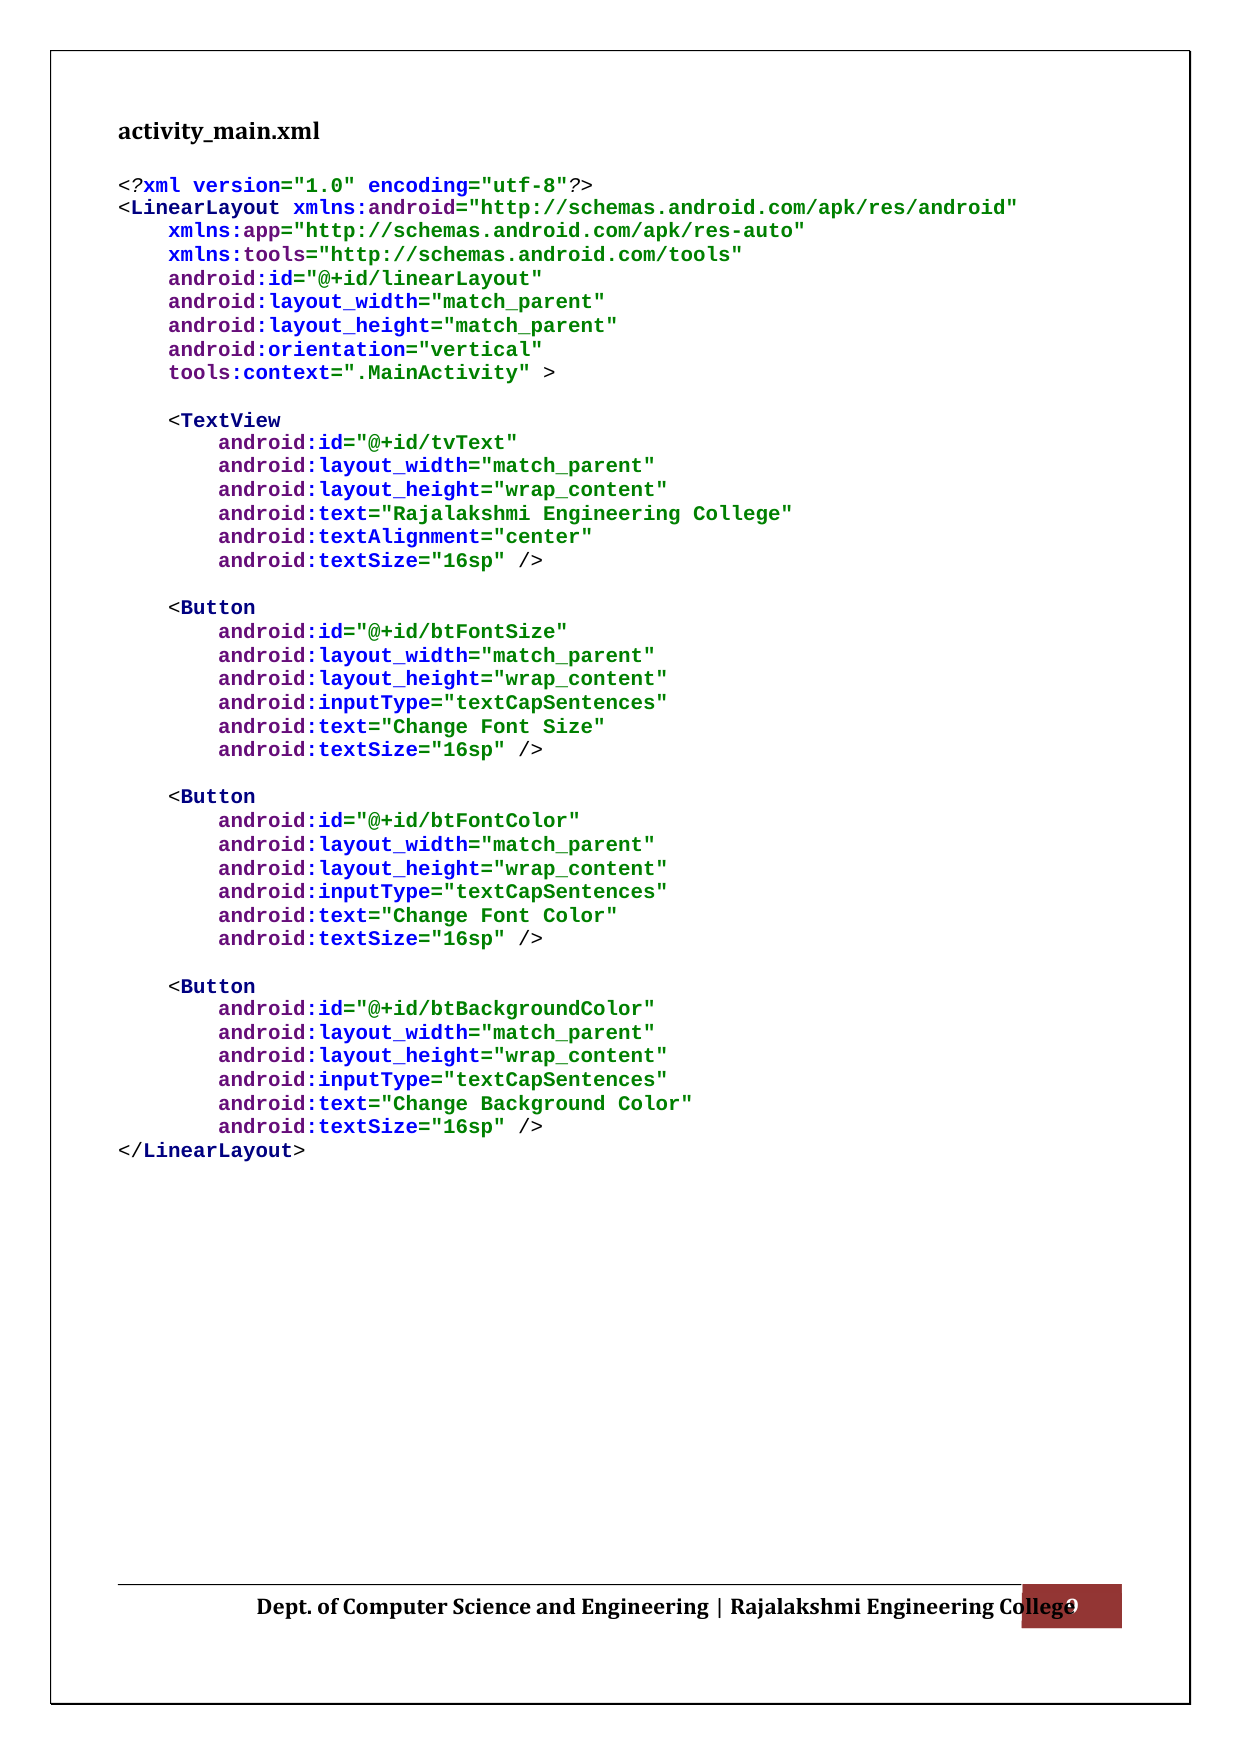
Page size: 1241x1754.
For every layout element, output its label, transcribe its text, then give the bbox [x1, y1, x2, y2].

text <Button [168, 597, 1137, 621]
text <Button [168, 976, 1137, 998]
text <TextView [168, 410, 1137, 432]
text android:id="@+id/btFontColor" android:layout_width="match_parent" android:layout_height="wrap_content" android:inputType="textCapSentences" android:text="Change Font Color" android:textSize="16sp" /> [218, 810, 834, 952]
text android:id="@+id/btFontSize" android:layout_width="match_parent" android:layout_height="wrap_content" android:inputType="textCapSentences" android:text="Change Font Size" android:textSize="16sp" /> [218, 621, 834, 763]
text android:id="@+id/tvText" android:layout_width="match_parent" android:layout_height="wrap_content" android:text="Rajalakshmi Engineering College" android:textAlignment="center" android:textSize="16sp" /> [218, 432, 793, 574]
text <Button [168, 786, 1137, 810]
text <?xml version="1.0" encoding="utf-8"?> [118, 174, 1137, 197]
text <LinearLayout xmlns:android="http://schemas.android.com/apk/res/android" xmlns:app="http://schemas.android.com/apk/res-auto" xmlns:tools="http://schemas.android.com/tools" android:id="@+id/linearLayout" [118, 197, 1018, 291]
text activity_main.xml [118, 116, 1137, 145]
text </LinearLayout> [118, 1140, 1137, 1162]
text android:layout_width="match_parent" android:layout_height="match_parent" android:orientation="vertical" tools:context=".MainActivity" > [168, 291, 834, 386]
text android:id="@+id/btBackgroundColor" android:layout_width="match_parent" android:layout_height="wrap_content" android:inputType="textCapSentences" android:text="Change Background Color" android:textSize="16sp" /> [218, 998, 793, 1140]
picture [1021, 1584, 1122, 1593]
